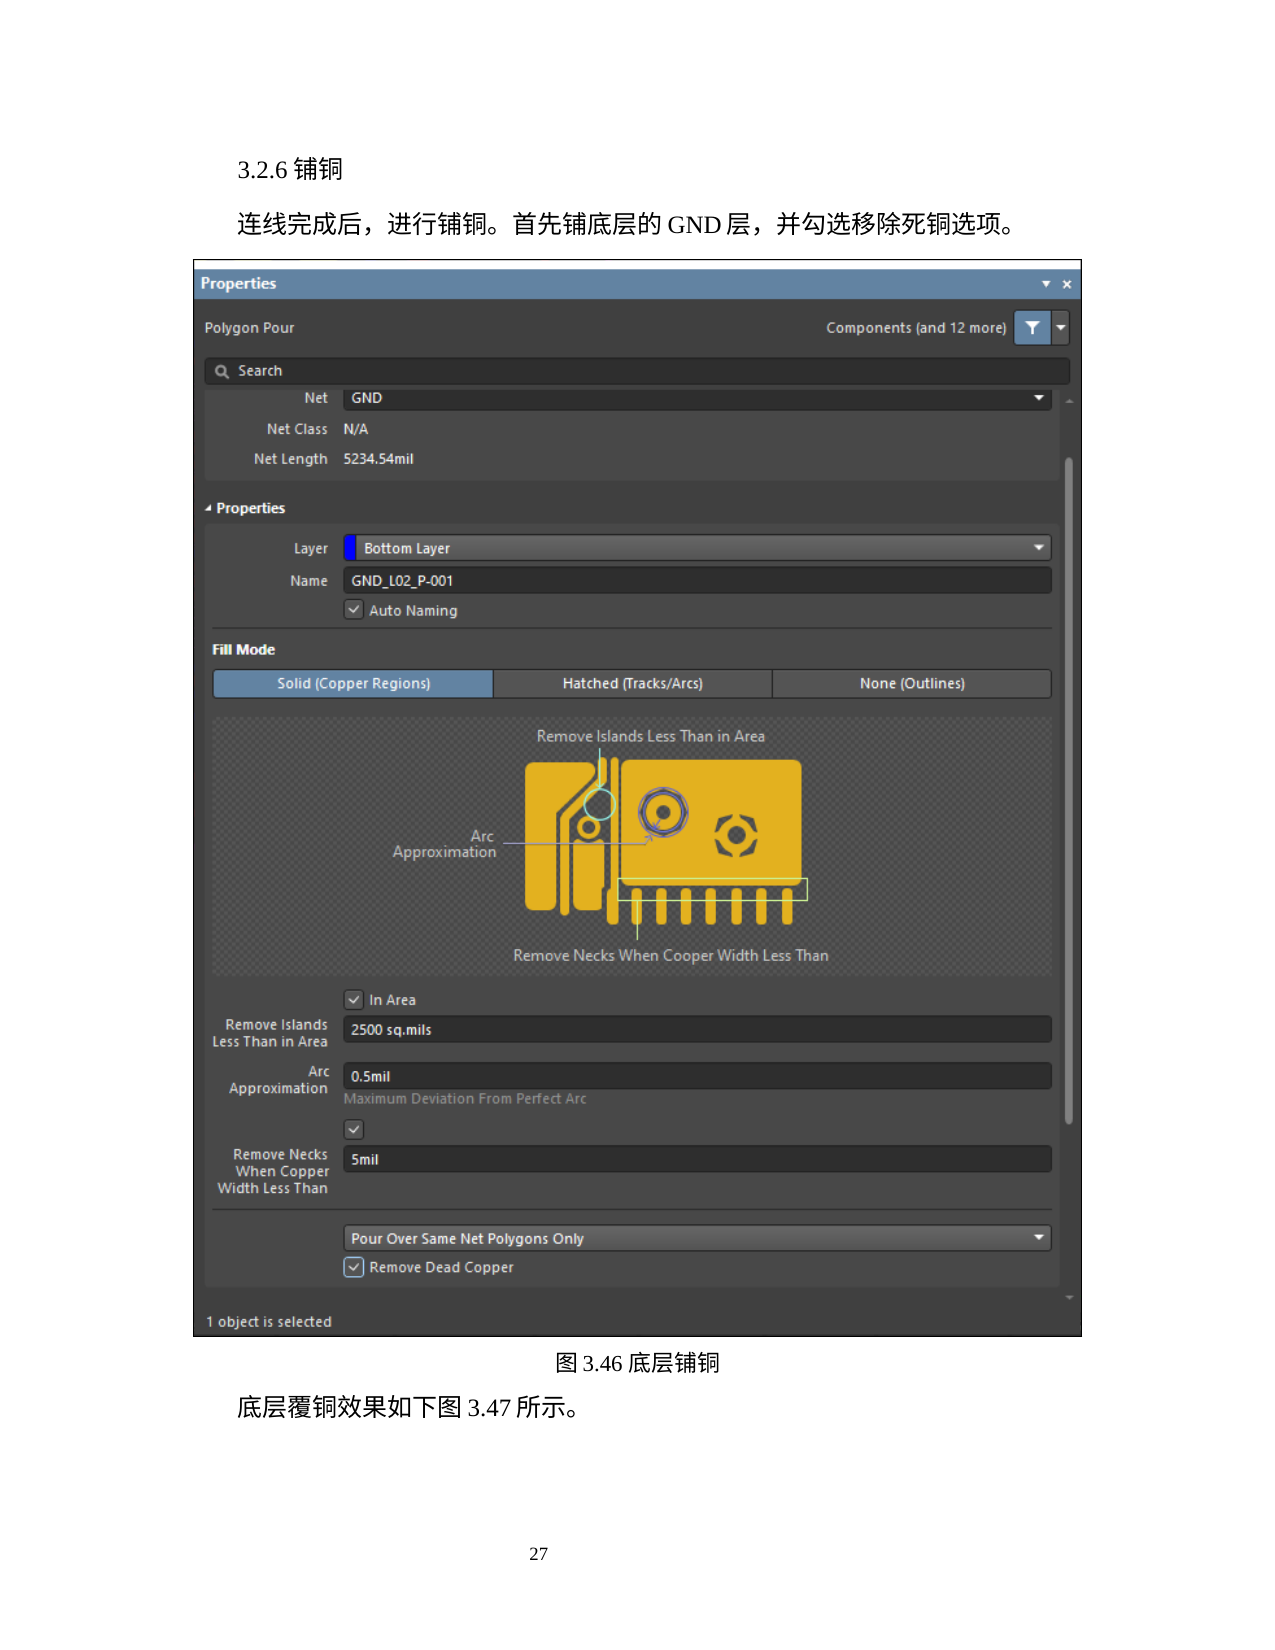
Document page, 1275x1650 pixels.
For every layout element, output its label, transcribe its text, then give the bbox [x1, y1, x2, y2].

text 连线完成后，进行铺铜。首先铺底层的GND层，并勾选移除死铜选项。 [187, 204, 1087, 241]
subtitle 3.2.6 铺铜 [187, 150, 1087, 186]
text 图3.46 底层铺铜 [187, 1345, 1087, 1378]
picture [194, 260, 1081, 1336]
text 底层覆铜效果如下图3.47所示。 [187, 1388, 1087, 1424]
